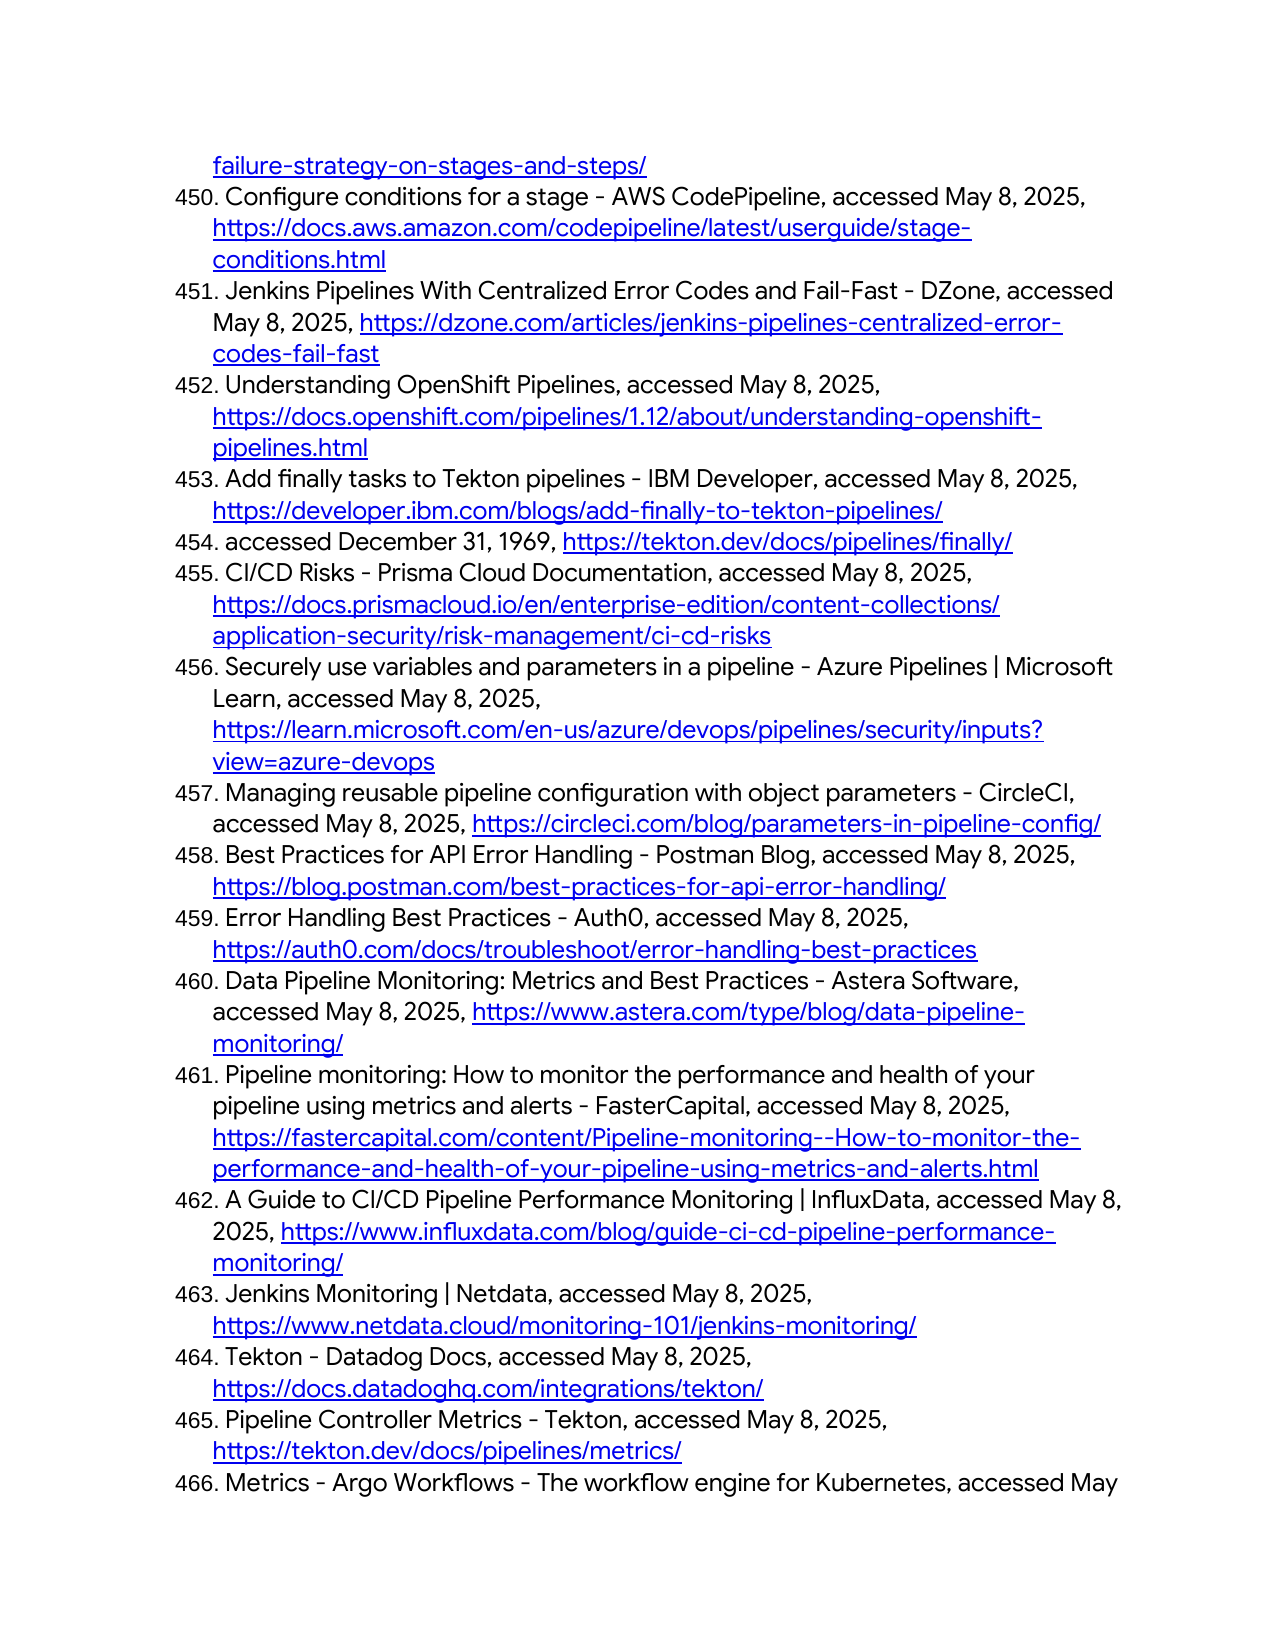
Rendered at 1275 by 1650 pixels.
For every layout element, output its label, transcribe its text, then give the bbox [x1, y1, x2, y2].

list Error Handling Best Practices - Auth0, accessed May 8, 2025, https://auth0.com/docs/troubleshoot/error-handling-best-practices [175, 902, 1125, 965]
list Data Pipeline Monitoring: Metrics and Best Practices - Astera Software, accessed May 8, 2025, https://www.astera.com/type/blog/data-pipeline-monitoring/ [175, 965, 1125, 1059]
list Understanding OpenShift Pipelines, accessed May 8, 2025, https://docs.openshift.com/pipelines/1.12/about/understanding-openshift-pipelines.html [175, 369, 1125, 463]
list CI/CD Risks - Prisma Cloud Documentation, accessed May 8, 2025, https://docs.prismacloud.io/en/enterprise-edition/content-collections/application-security/risk-management/ci-cd-risks [175, 558, 1125, 652]
list Pipeline Controller Metrics - Tekton, accessed May 8, 2025, https://tekton.dev/docs/pipelines/metrics/ [175, 1404, 1125, 1467]
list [175, 150, 1125, 181]
list A Guide to CI/CD Pipeline Performance Monitoring | InfluxData, accessed May 8, 2025, https://www.influxdata.com/blog/guide-ci-cd-pipeline-performance-monitoring/ [175, 1185, 1125, 1279]
list Add finally tasks to Tekton pipelines - IBM Developer, accessed May 8, 2025, https://developer.ibm.com/blogs/add-finally-to-tekton-pipelines/ [175, 463, 1125, 526]
list Best Practices for API Error Handling - Postman Blog, accessed May 8, 2025, https://blog.postman.com/best-practices-for-api-error-handling/ [175, 840, 1125, 902]
list Configure conditions for a stage - AWS CodePipeline, accessed May 8, 2025, https://docs.aws.amazon.com/codepipeline/latest/userguide/stage-conditions.html [175, 181, 1125, 275]
list accessed December 31, 1969, https://tekton.dev/docs/pipelines/finally/ [175, 526, 1125, 558]
list Pipeline monitoring: How to monitor the performance and health of your pipeline using metrics and alerts - FasterCapital, accessed May 8, 2025, https://fastercapital.com/content/Pipeline-monitoring--How-to-monitor-the-performance-and-health-of-your-pipeline-using-metrics-and-alerts.html [175, 1059, 1125, 1185]
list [175, 1467, 1125, 1498]
list Tekton - Datadog Docs, accessed May 8, 2025, https://docs.datadoghq.com/integrations/tekton/ [175, 1341, 1125, 1404]
list Jenkins Monitoring | Netdata, accessed May 8, 2025, https://www.netdata.cloud/monitoring-101/jenkins-monitoring/ [175, 1279, 1125, 1341]
list Managing reusable pipeline configuration with object parameters - CircleCI, accessed May 8, 2025, https://circleci.com/blog/parameters-in-pipeline-config/ [175, 777, 1125, 840]
list Jenkins Pipelines With Centralized Error Codes and Fail-Fast - DZone, accessed May 8, 2025, https://dzone.com/articles/jenkins-pipelines-centralized-error-codes-fail-fast [175, 275, 1125, 369]
list Securely use variables and parameters in a pipeline - Azure Pipelines | Microsoft Learn, accessed May 8, 2025, https://learn.microsoft.com/en-us/azure/devops/pipelines/security/inputs?view=azure-devops [175, 652, 1125, 777]
